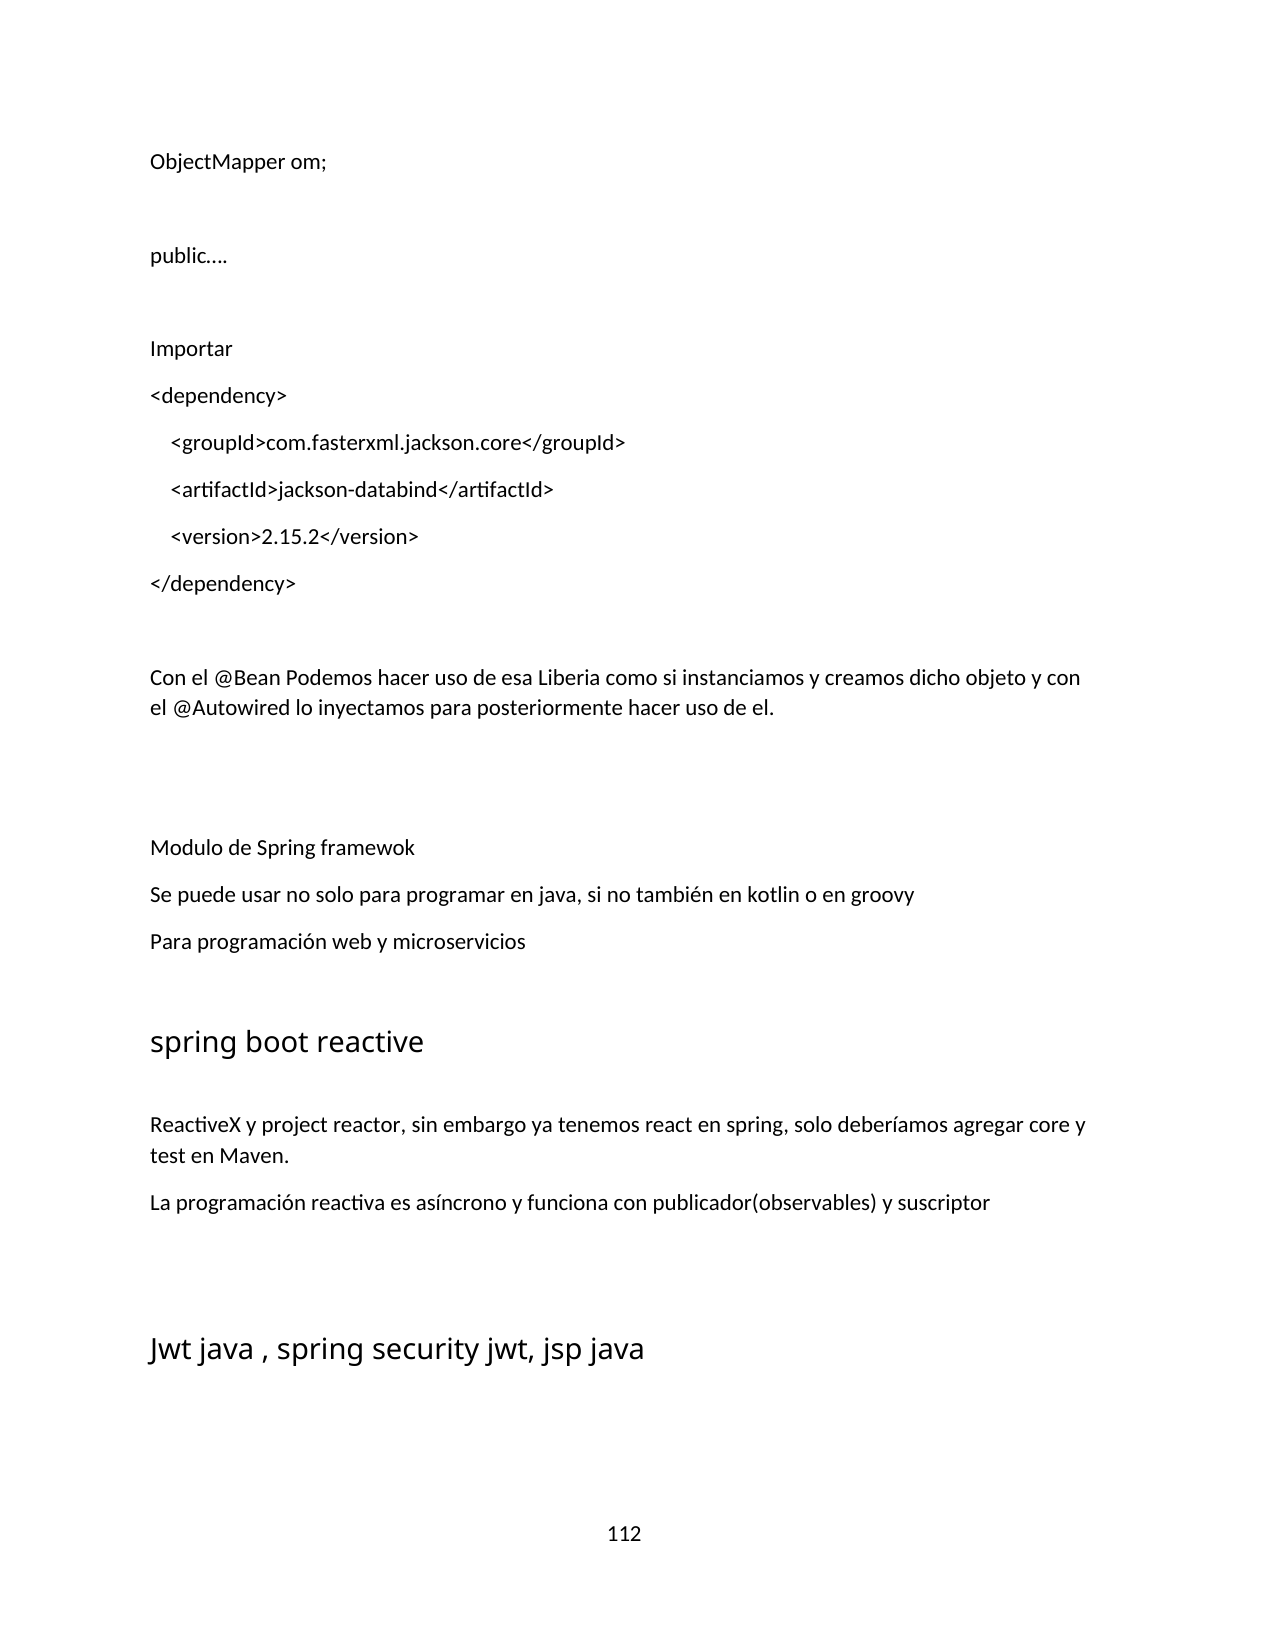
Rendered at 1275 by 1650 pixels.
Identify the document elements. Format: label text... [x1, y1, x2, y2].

text <version>2.15.2</version> [150, 522, 1098, 550]
text ReactiveX y project reactor, sin embargo ya tenemos react en spring, solo deberíamos agregar core y test en Maven. [150, 1111, 1098, 1169]
text public…. [150, 241, 1098, 269]
text Para programación web y microservicios [150, 927, 1098, 955]
text <artifactId>jackson-databind</artifactId> [150, 475, 1098, 503]
text <dependency> [150, 381, 1098, 409]
text Se puede usar no solo para programar en java, si no también en kotlin o en groovy [150, 880, 1098, 908]
text Con el @Bean Podemos hacer uso de esa Liberia como si instanciamos y creamos dicho objeto y con el @Autowired lo inyectamos para posteriormente hacer uso de el. [150, 663, 1098, 721]
subtitle spring boot reactive [150, 1021, 1098, 1061]
text La programación reactiva es asíncrono y funciona con publicador(observables) y suscriptor [150, 1188, 1098, 1216]
subtitle Jwt java , spring security jwt, jsp java [150, 1328, 1098, 1368]
text <groupId>com.fasterxml.jackson.core</groupId> [150, 428, 1098, 456]
text </dependency> [150, 569, 1098, 597]
text ObjectMapper om; [150, 147, 1098, 175]
text Modulo de Spring framewok [150, 833, 1098, 861]
text Importar [150, 334, 1098, 362]
